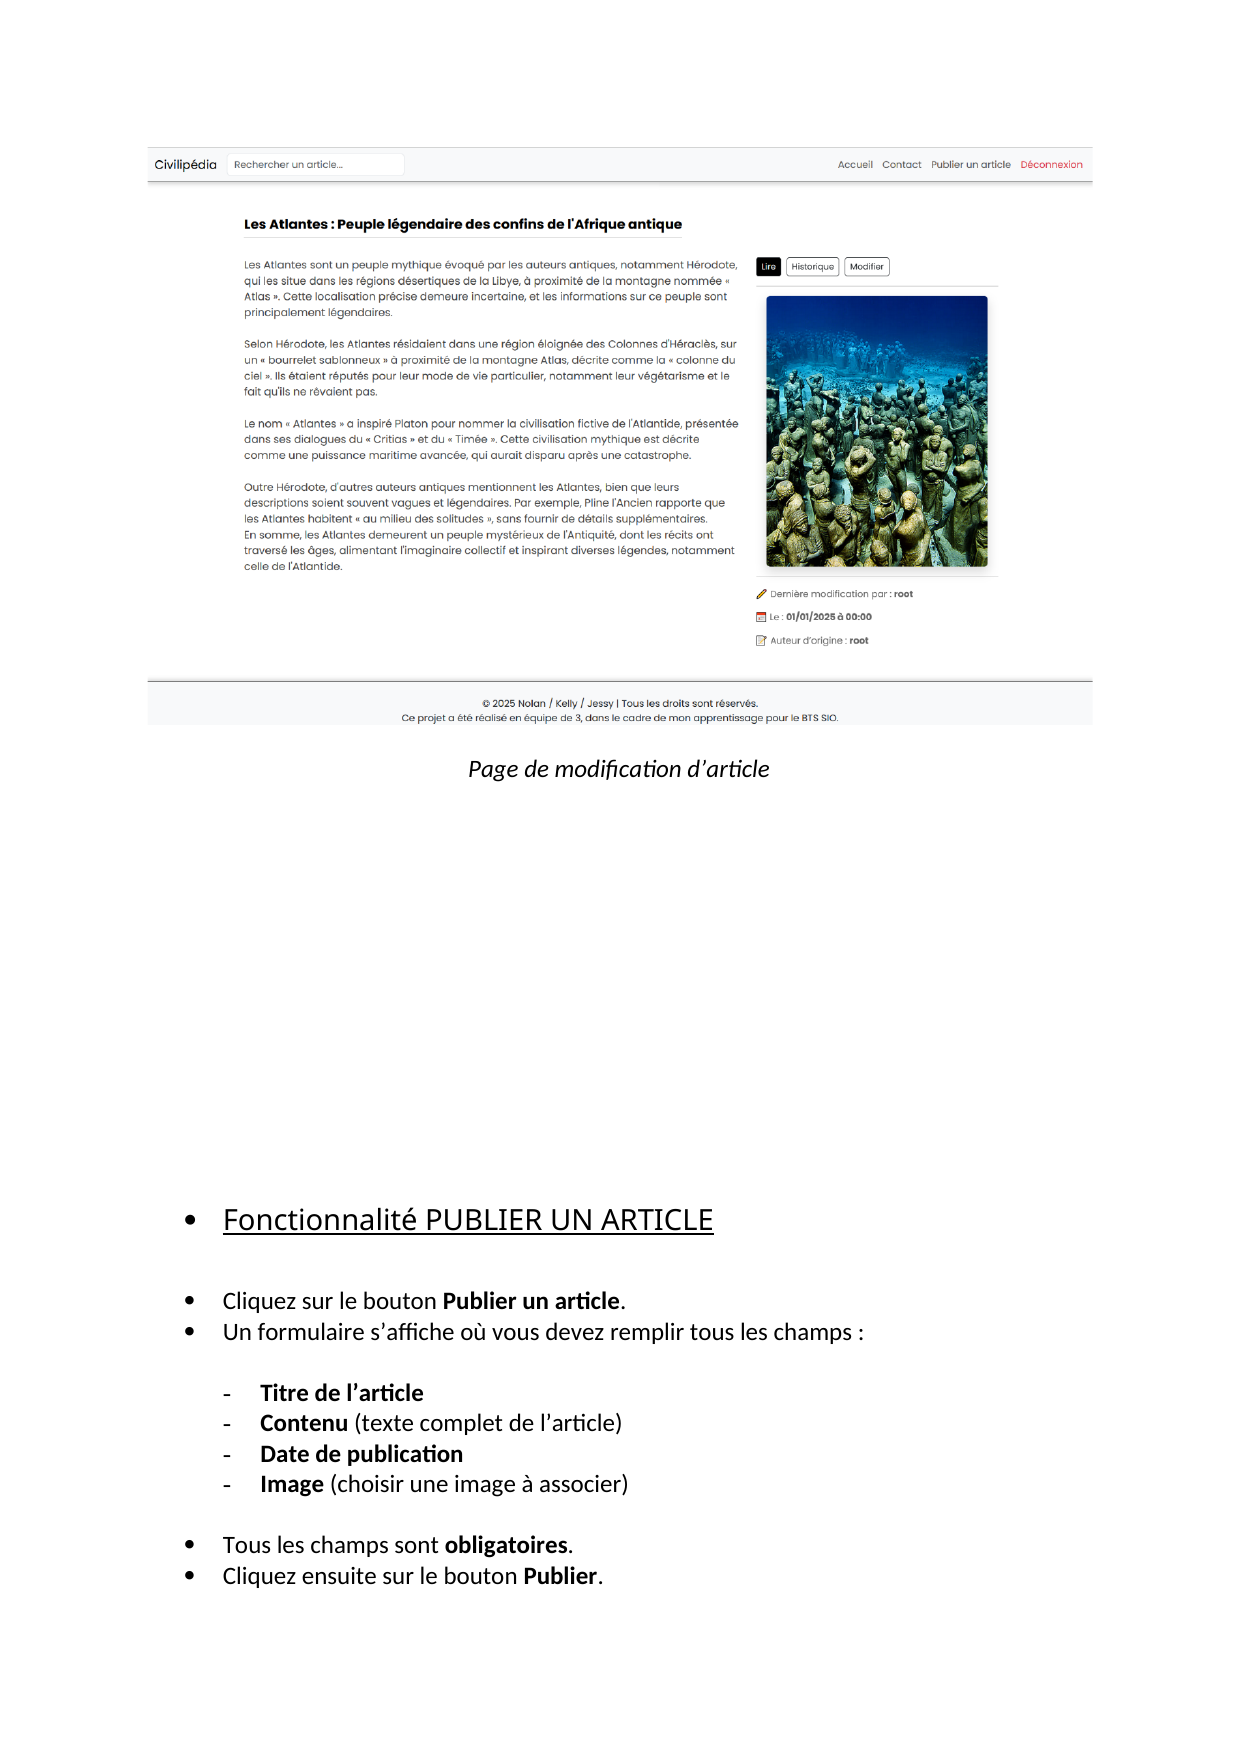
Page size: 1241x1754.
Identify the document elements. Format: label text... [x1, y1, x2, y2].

list Date de publication [223, 1438, 1093, 1468]
list Image (choisir une image à associer) [223, 1468, 1093, 1499]
list Fonctionnalité PUBLIER UN ARTICLE [185, 1200, 1093, 1239]
list Contenu (texte complet de l’article) [223, 1407, 1093, 1438]
list Un formulaire s’affiche où vous devez remplir tous les champs : [185, 1316, 1093, 1346]
list Cliquez sur le bouton Publier un article. [185, 1285, 1093, 1316]
list Tous les champs sont obligatoires. [185, 1529, 1093, 1560]
list Cliquez ensuite sur le bouton Publier. [185, 1560, 1093, 1591]
text Page de modification d’article [148, 753, 1093, 784]
picture [147, 147, 1093, 725]
list Titre de l’article [223, 1377, 1093, 1407]
